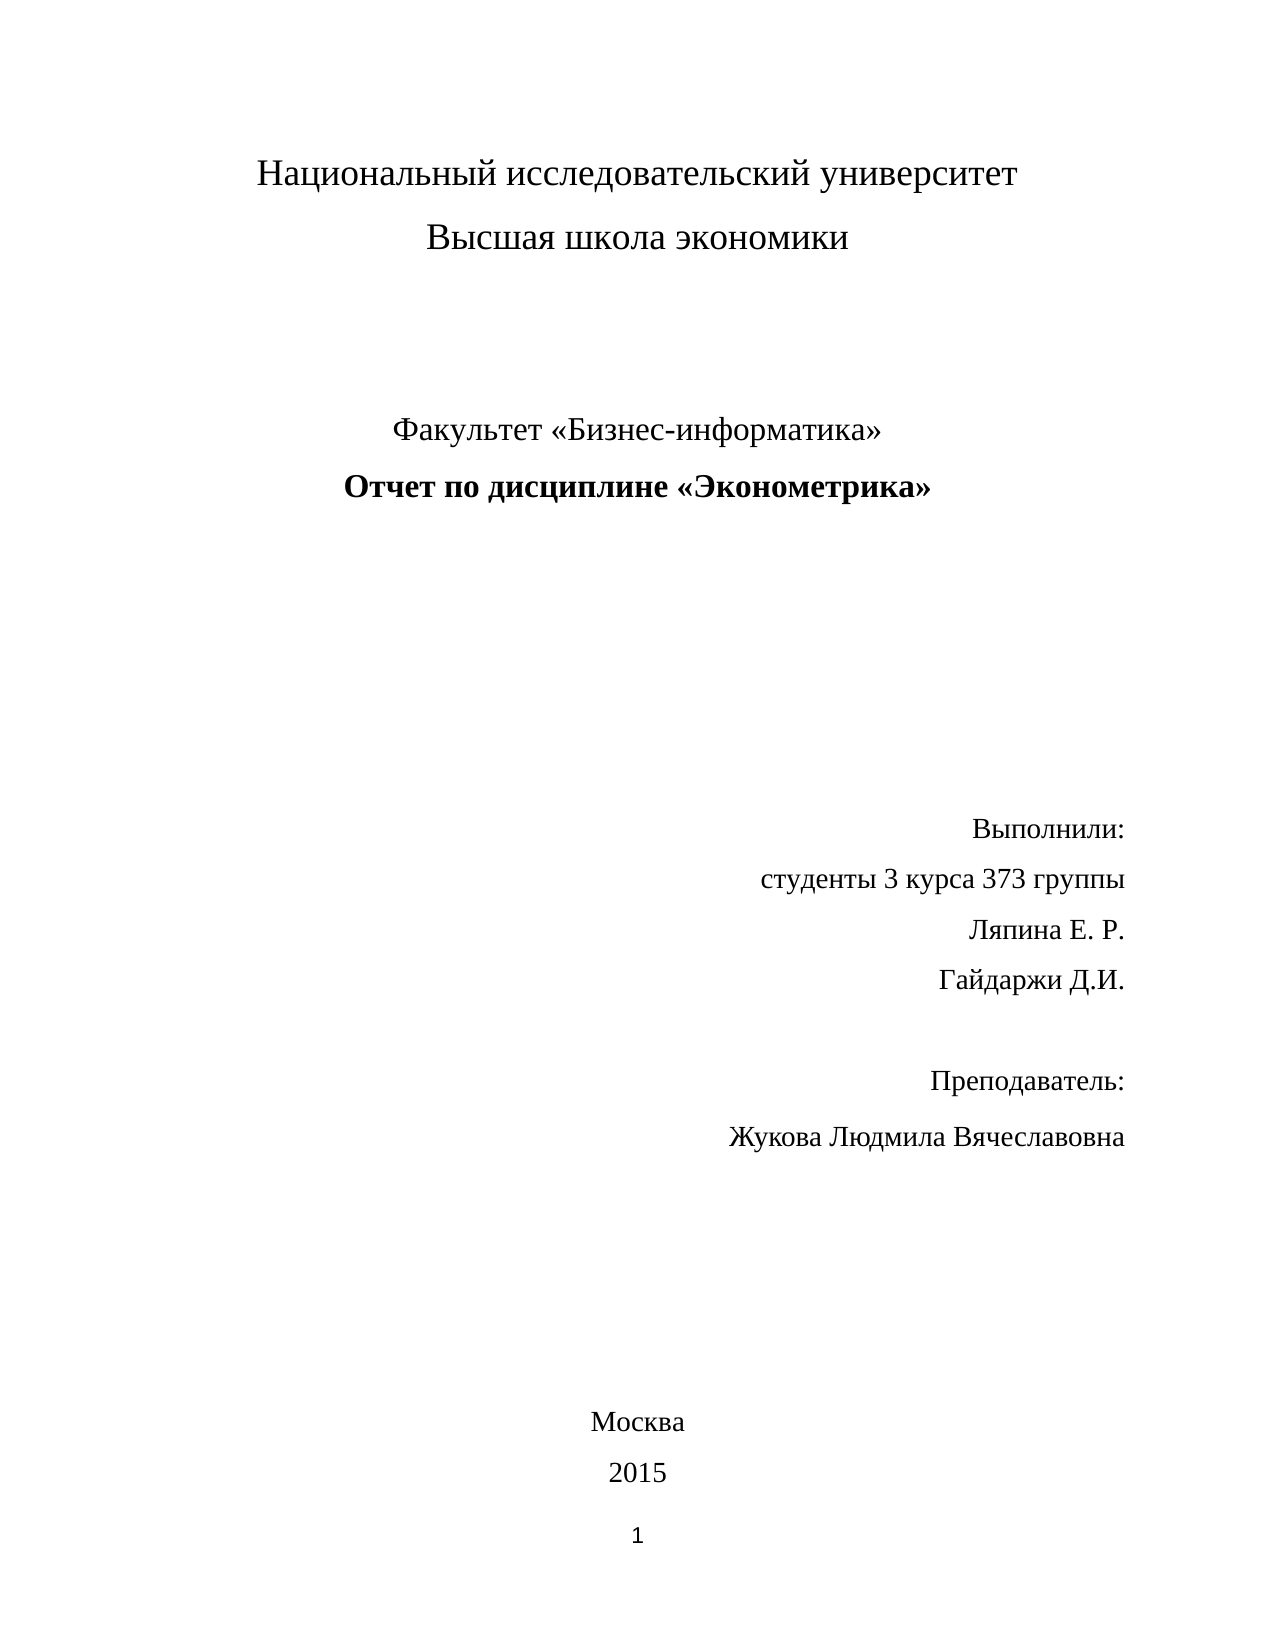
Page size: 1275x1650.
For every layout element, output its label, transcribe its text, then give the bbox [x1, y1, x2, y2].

text Гайдаржи Д.И. [150, 962, 1125, 996]
text Высшая школа экономики [150, 215, 1125, 258]
text Выполнили: [150, 811, 1125, 845]
text Национальный исследовательский университет [150, 150, 1125, 193]
text Факультет «Бизнес-информатика» [150, 409, 1125, 447]
text Москва [150, 1404, 1125, 1438]
text Жукова Людмила Вячеславовна [150, 1119, 1125, 1153]
text студенты 3 курса 373 группы [150, 862, 1125, 895]
text Отчет по дисциплине «Эконометрика» [150, 466, 1125, 504]
text 2015 [150, 1455, 1125, 1488]
text Преподаватель: [150, 1063, 1125, 1096]
text Ляпина Е. Р. [150, 912, 1125, 945]
